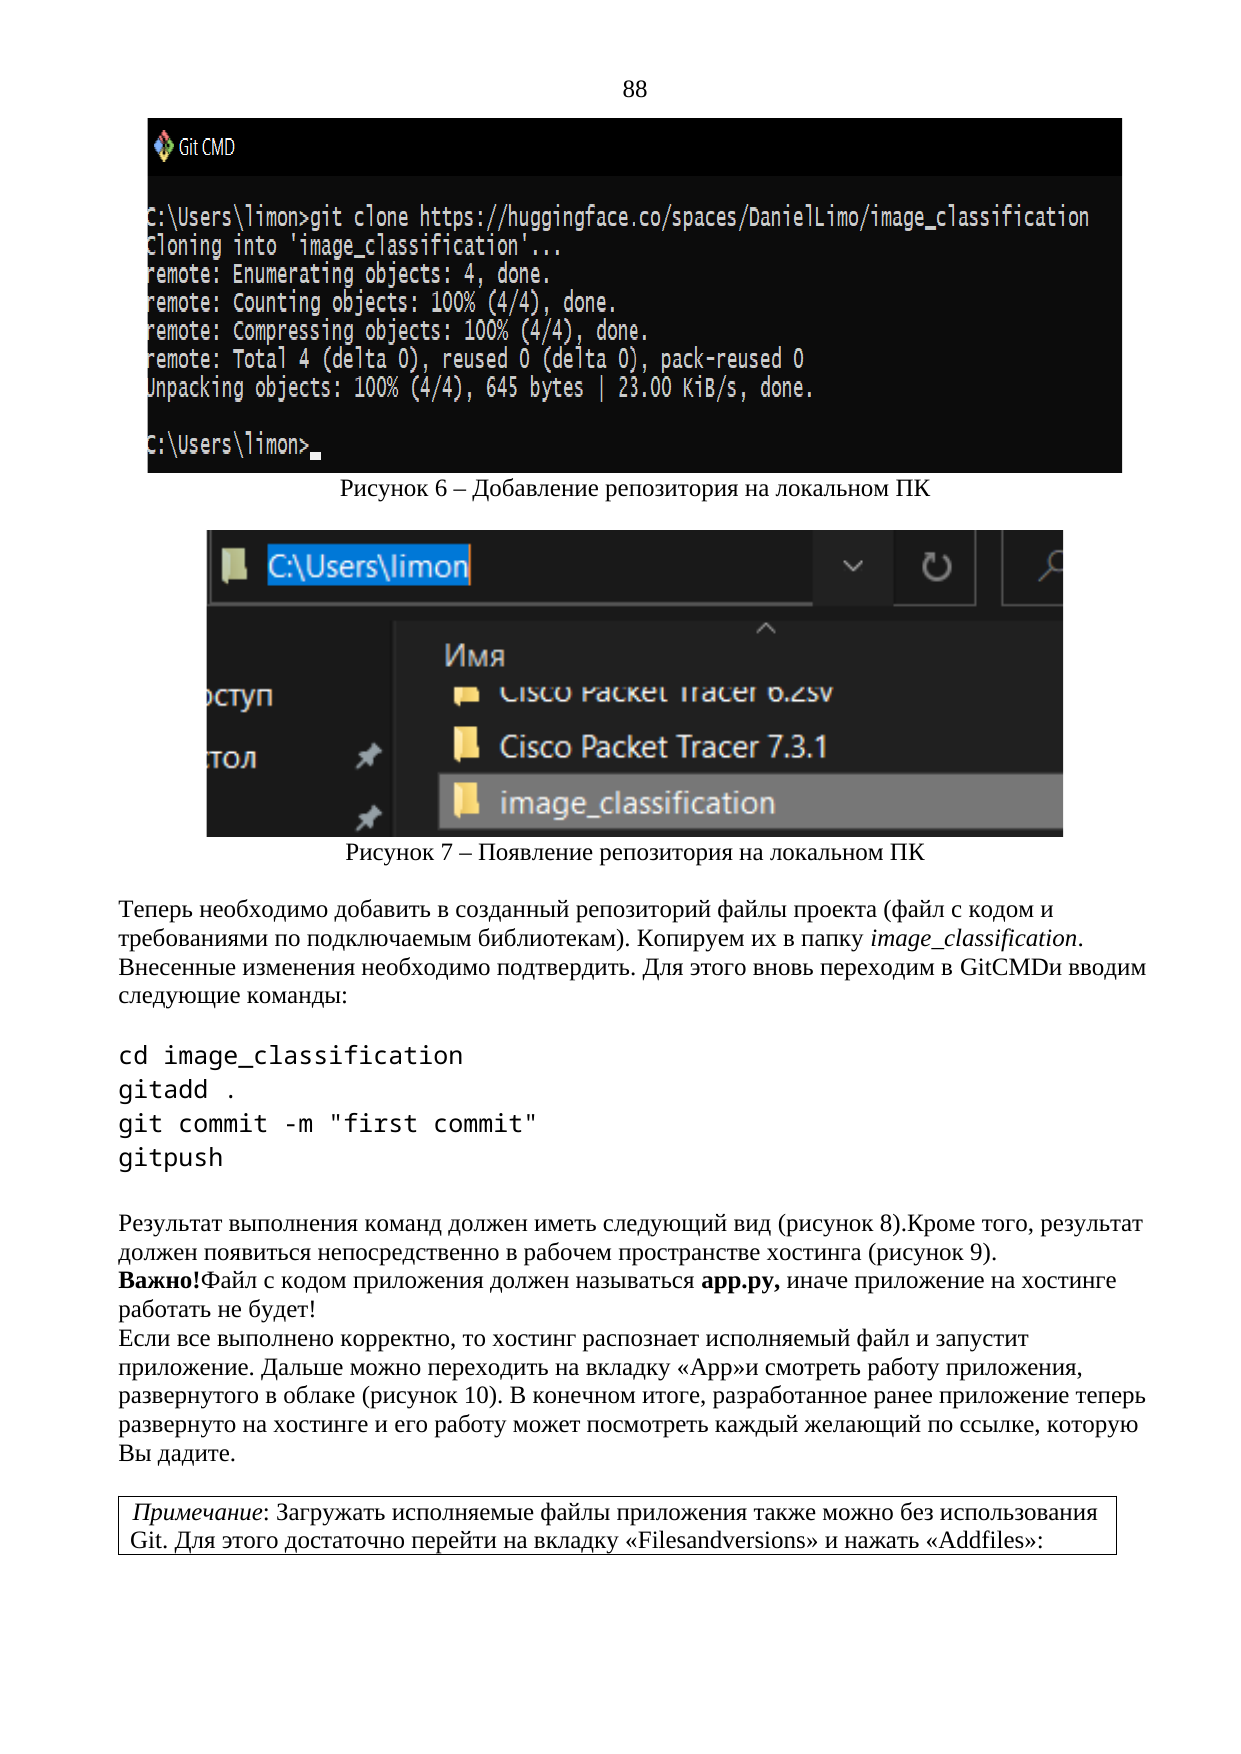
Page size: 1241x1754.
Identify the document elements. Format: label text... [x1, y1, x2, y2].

text Теперь необходимо добавить в созданный репозиторий файлы проекта (файл с кодом и требованиями по подключаемым библиотекам). Копируем их в папку image_classification. Внесенные изменения необходимо подтвердить. Для этого вновь переходим в GitCMDи вводим следующие команды: [118, 894, 1152, 1009]
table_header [119, 1497, 1116, 1554]
text Рисунок 7 – Появление репозитория на локальном ПК [118, 837, 1152, 865]
picture [147, 118, 1123, 473]
text Результат выполнения команд должен иметь следующий вид (рисунок 8).Кроме того, результат должен появиться непосредственно в рабочем пространстве хостинга (рисунок 9). [118, 1208, 1152, 1266]
text gitadd . [118, 1072, 1152, 1106]
text Важно!Файл с кодом приложения должен называться app.py, иначе приложение на хостинге работать не будет! [118, 1266, 1152, 1323]
text git commit -m "first commit" [118, 1106, 1152, 1140]
text gitpush [118, 1140, 1152, 1174]
text Если все выполнено корректно, то хостинг распознает исполняемый файл и запустит приложение. Дальше можно переходить на вкладку «App»и смотреть работу приложения, развернутого в облаке (рисунок 10). В конечном итоге, разработанное ранее приложение теперь развернуто на хостинге и его работу может посмотреть каждый желающий по ссылке, которую Вы дадите. [118, 1323, 1152, 1467]
text Рисунок 6 – Добавление репозитория на локальном ПК [118, 473, 1152, 502]
picture [206, 530, 1064, 837]
text cd image_classification [118, 1038, 1152, 1072]
